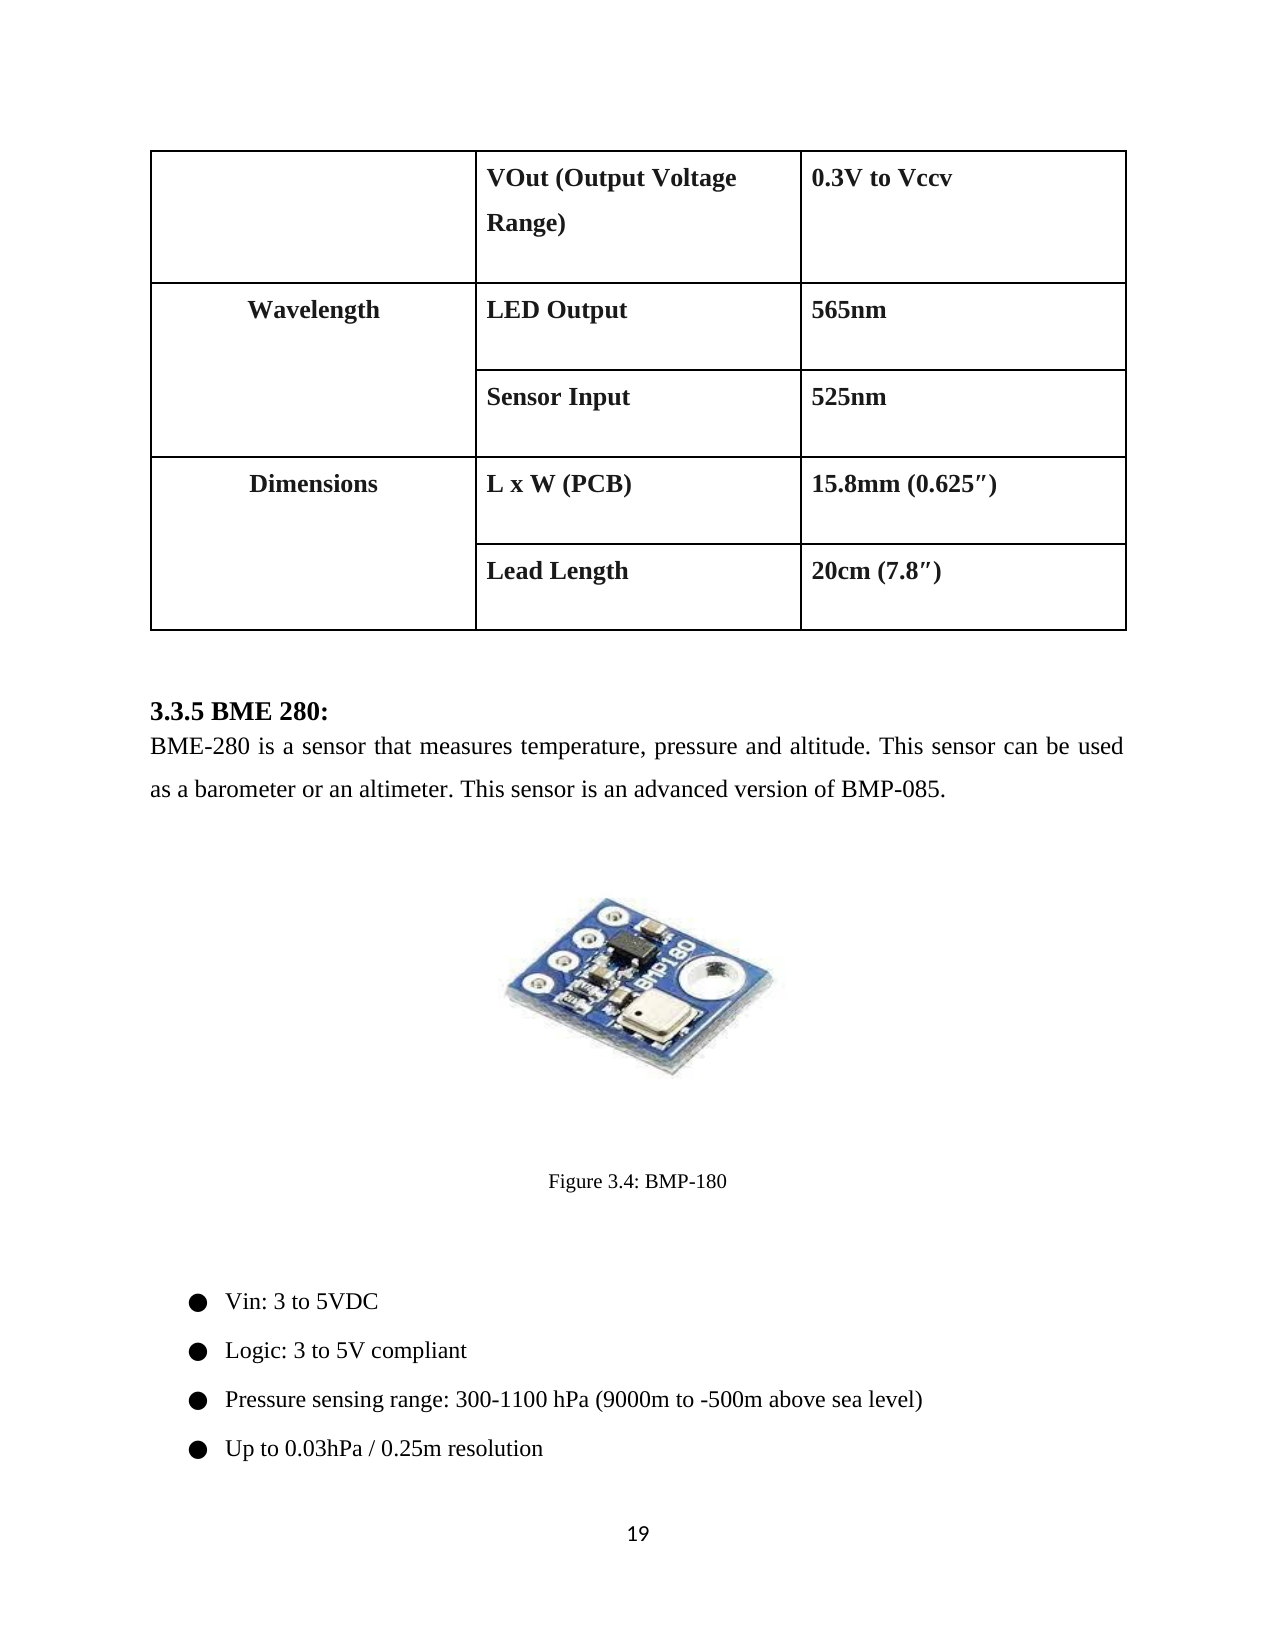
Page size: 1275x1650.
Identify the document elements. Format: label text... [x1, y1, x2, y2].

table_cell [152, 152, 475, 282]
table_cell Sensor Input [477, 371, 800, 456]
table_cell VOut (Output Voltage Range) [477, 152, 800, 282]
list Up to 0.03hPa / 0.25m resolution [187, 1430, 1125, 1463]
table_cell L x W (PCB) [477, 458, 800, 542]
table_cell [152, 369, 475, 456]
text Figure 3.4: BMP-180 [150, 1169, 1125, 1193]
table_cell [152, 545, 475, 629]
list Logic: 3 to 5V compliant [187, 1333, 1125, 1365]
list Pressure sensing range: 300-1100 hPa (9000m to -500m above sea level) [187, 1381, 1125, 1414]
table_cell LED Output [477, 284, 800, 369]
table_cell 20cm (7.8″) [802, 545, 1125, 629]
table_cell 15.8mm (0.625″) [802, 458, 1125, 542]
list Vin: 3 to 5VDC [187, 1284, 1125, 1316]
table_cell Dimensions [152, 458, 475, 542]
table_cell Lead Length [477, 545, 800, 629]
text BME-280 is a sensor that measures temperature, pressure and altitude. This sensor can be used as a barometer or an altimeter. This sensor is an advanced version of BMP-085. [150, 731, 1125, 803]
table_cell 565nm [802, 284, 1125, 369]
table_cell Wavelength [152, 284, 475, 369]
table_cell 525nm [802, 371, 1125, 456]
picture [487, 838, 788, 1139]
table_cell 0.3V to Vccv [802, 152, 1125, 282]
subtitle 3.3.5 BME 280: [150, 695, 1125, 727]
